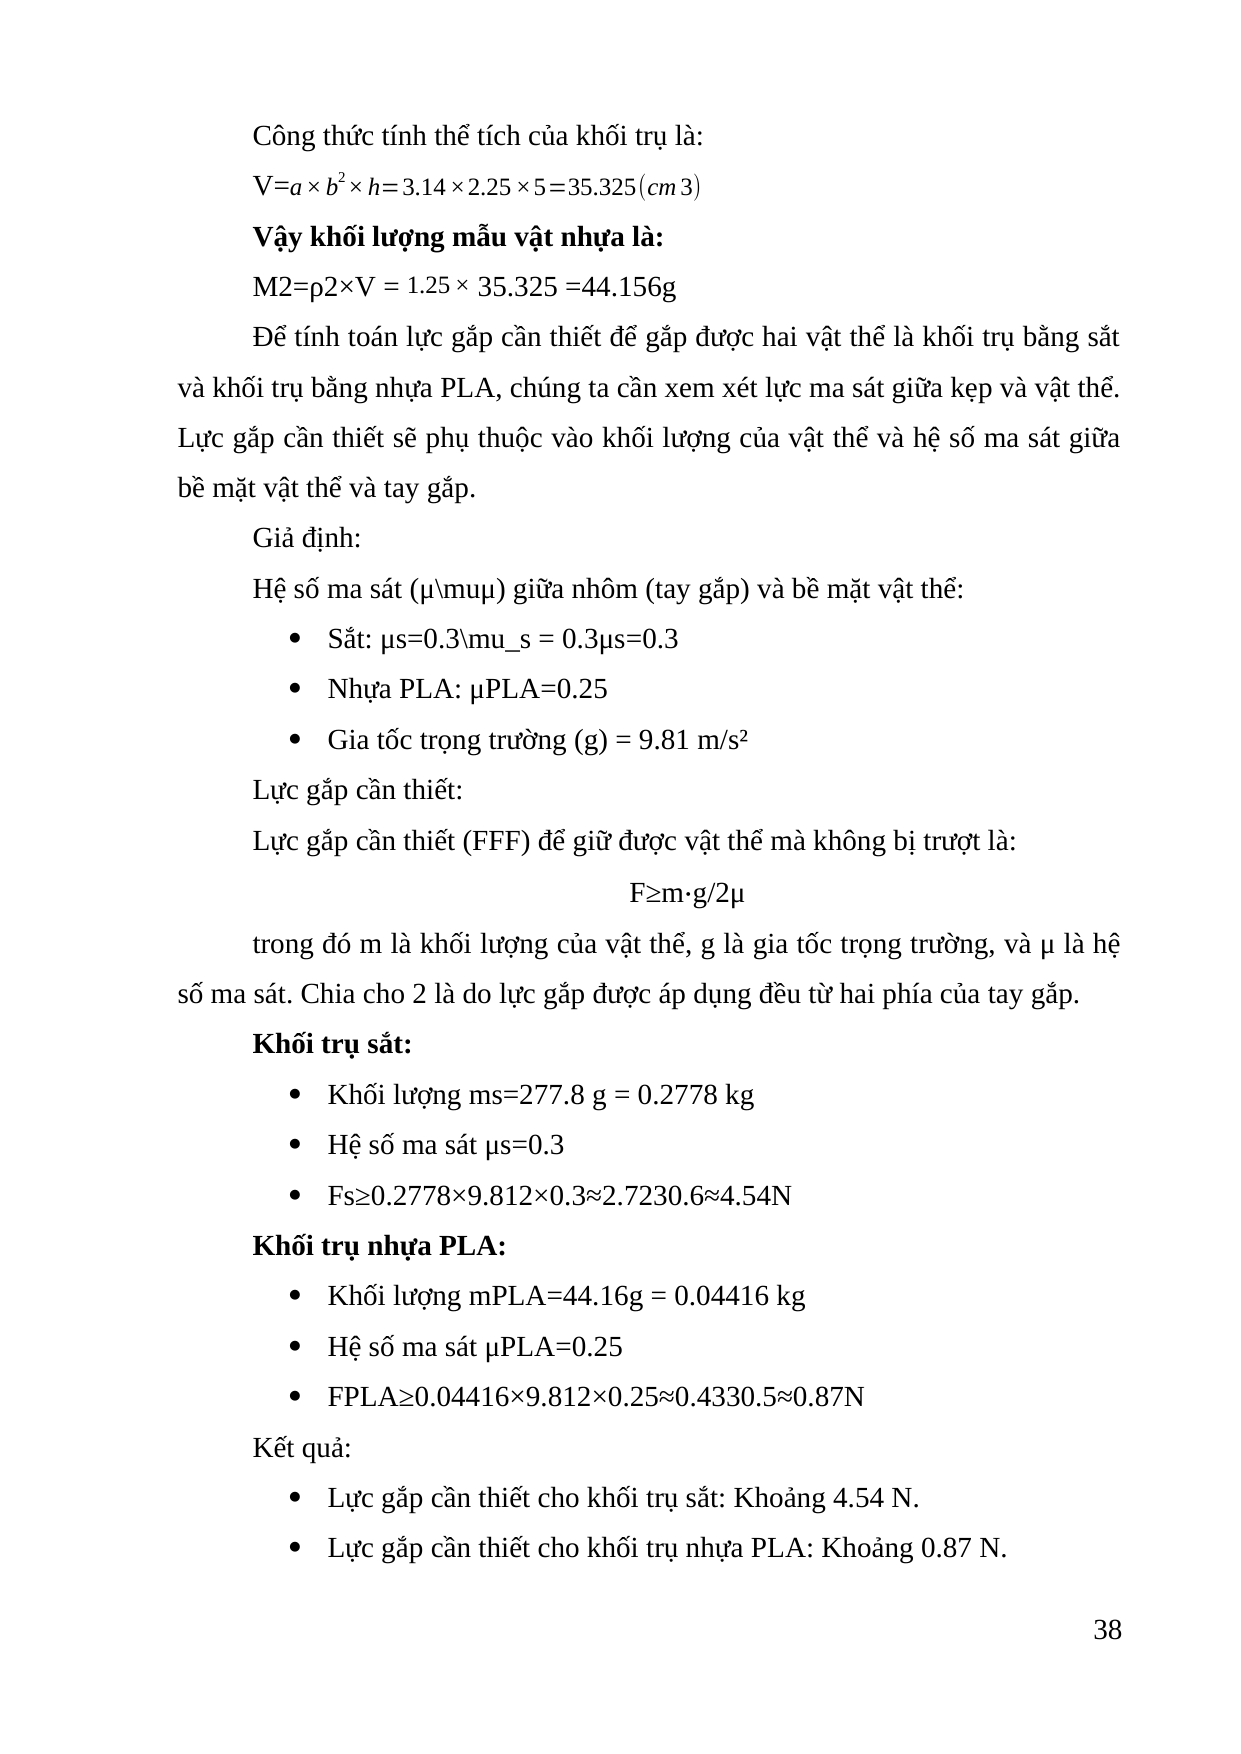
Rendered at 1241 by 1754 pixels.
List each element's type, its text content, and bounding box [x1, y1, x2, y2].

text Để tính toán lực gắp cần thiết để gắp được hai vật thể là khối trụ bằng sắt và khối trụ bằng nhựa PLA, chúng ta cần xem xét lực ma sát giữa kẹp và vật thể. Lực gắp cần thiết sẽ phụ thuộc vào khối lượng của vật thể và hệ số ma sát giữa bề mặt vật thể và tay gắp. [177, 319, 1122, 504]
text Khối trụ sắt: [177, 1027, 1122, 1060]
list Gia tốc trọng trường (g) = 9.81 m/s² [290, 722, 1122, 756]
text Vậy khối lượng mẫu vật nhựa là: [177, 219, 1122, 252]
list FPLA≥0.04416×9.812×0.25≈0.4330.5≈0.87N [290, 1379, 1122, 1413]
text M2=ρ2×V = 35.325 =44.156g [177, 269, 1122, 303]
text trong đó m là khối lượng của vật thể, g là gia tốc trọng trường, và μ là hệ số ma sát. Chia cho 2 là do lực gắp được áp dụng đều từ hai phía của tay gắp. [177, 926, 1122, 1010]
list Sắt: μs=0.3\mu_s = 0.3μs​=0.3 [290, 621, 1122, 655]
text Lực gắp cần thiết (FFF) để giữ được vật thể mà không bị trượt là: [177, 823, 1122, 856]
text Giả định: [177, 521, 1122, 554]
list Fs≥0.2778×9.812×0.3≈2.7230.6≈4.54N [290, 1178, 1122, 1211]
text Lực gắp cần thiết: [177, 772, 1122, 806]
text Hệ số ma sát (μ\muμ) giữa nhôm (tay gắp) và bề mặt vật thể: [177, 571, 1122, 604]
text F≥m⋅g/2μ [177, 873, 1122, 908]
list Lực gắp cần thiết cho khối trụ nhựa PLA: Khoảng 0.87 N. [290, 1530, 1122, 1564]
list Hệ số ma sát μPLA​=0.25 [290, 1329, 1122, 1362]
list Khối lượng ms=277.8 g = 0.2778 kg [290, 1077, 1122, 1111]
text Khối trụ nhựa PLA: [177, 1228, 1122, 1262]
text V= [177, 168, 1122, 202]
list Nhựa PLA: μPLA​=0.25 [290, 672, 1122, 705]
text Công thức tính thể tích của khối trụ là: [177, 118, 1122, 152]
list Khối lượng mPLA=44.16g = 0.04416 kg [290, 1278, 1122, 1312]
text Kết quả: [177, 1430, 1122, 1463]
list Hệ số ma sát μs​=0.3 [290, 1127, 1122, 1161]
list Lực gắp cần thiết cho khối trụ sắt: Khoảng 4.54 N. [290, 1480, 1122, 1514]
